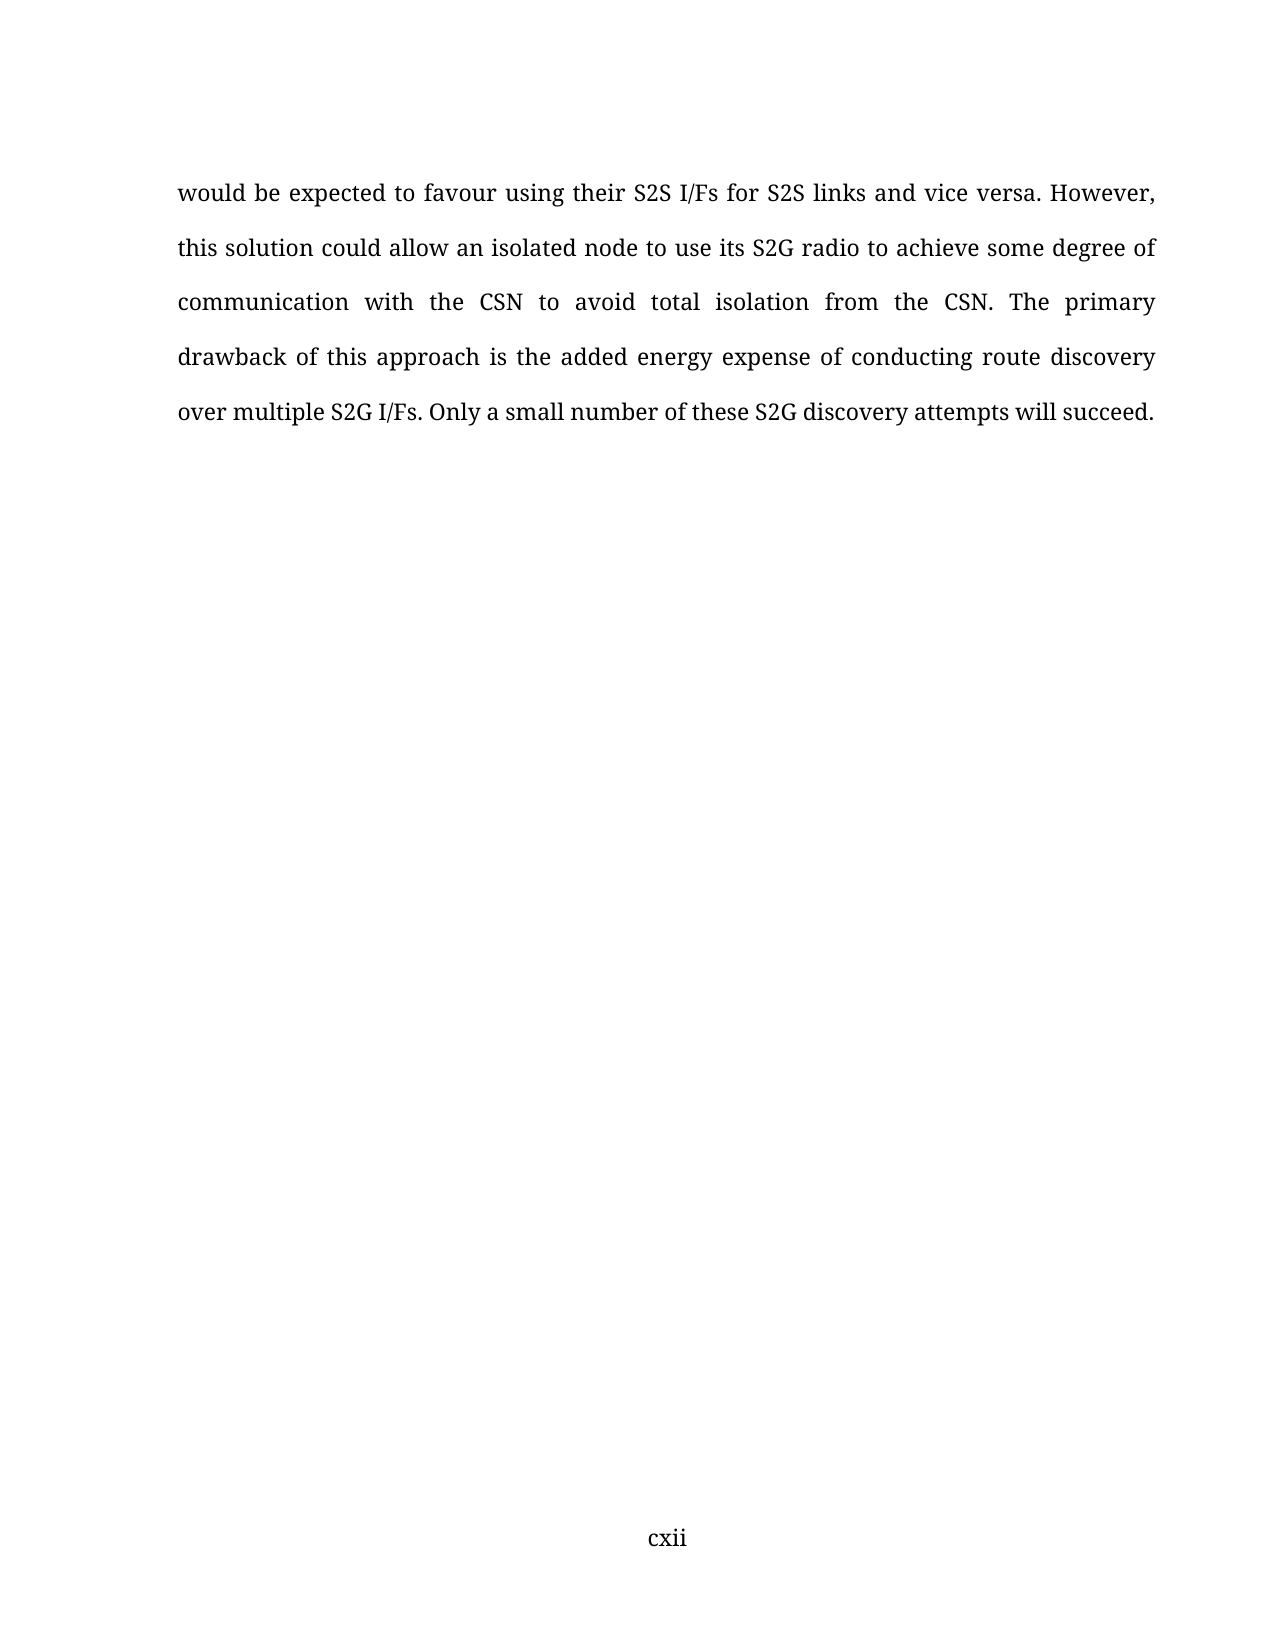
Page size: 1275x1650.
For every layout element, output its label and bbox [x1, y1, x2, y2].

text [177, 177, 1157, 427]
